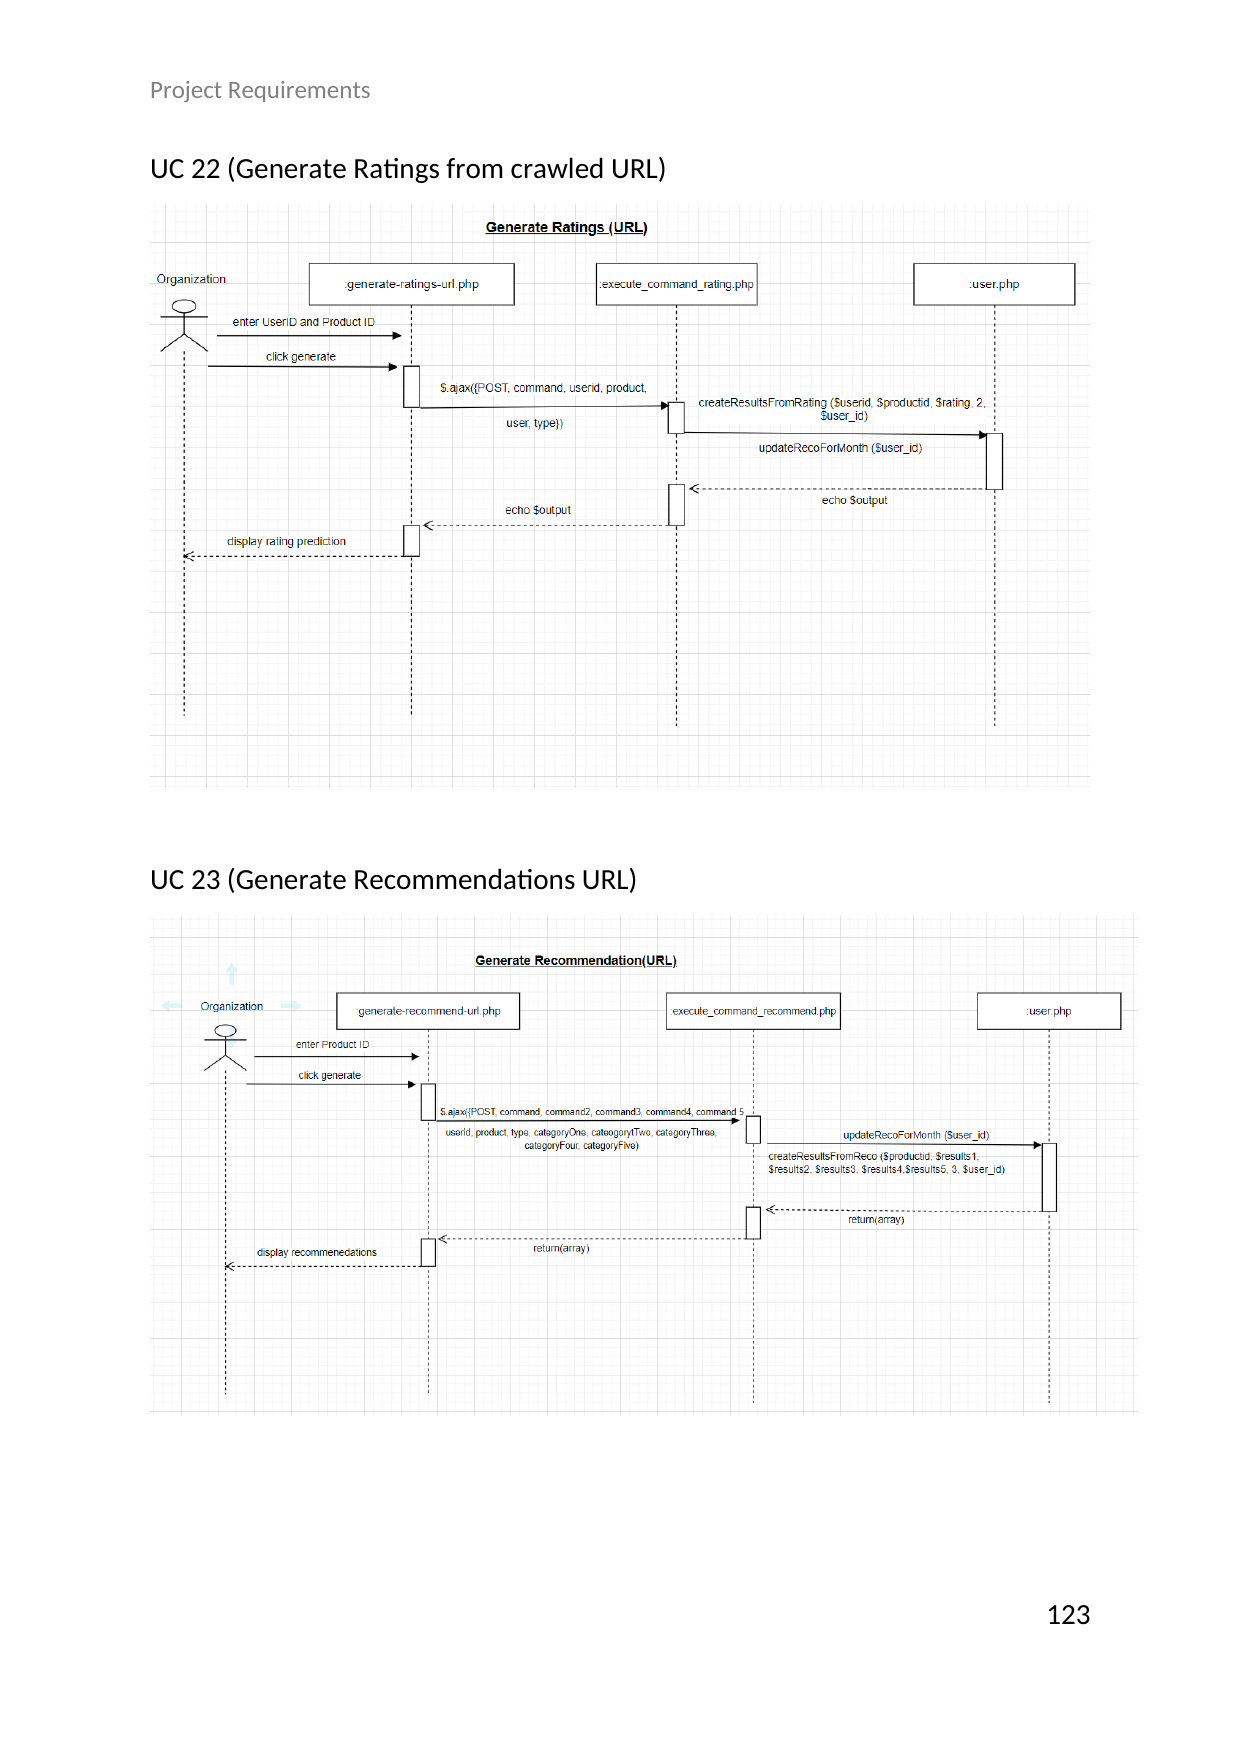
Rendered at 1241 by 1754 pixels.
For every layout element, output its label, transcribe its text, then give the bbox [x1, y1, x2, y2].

picture [150, 204, 1091, 788]
text UC 23 (Generate Recommendations URL) [150, 861, 1090, 896]
text UC 22 (Generate Ratings from crawled URL) [150, 150, 1090, 186]
picture [150, 915, 1139, 1416]
